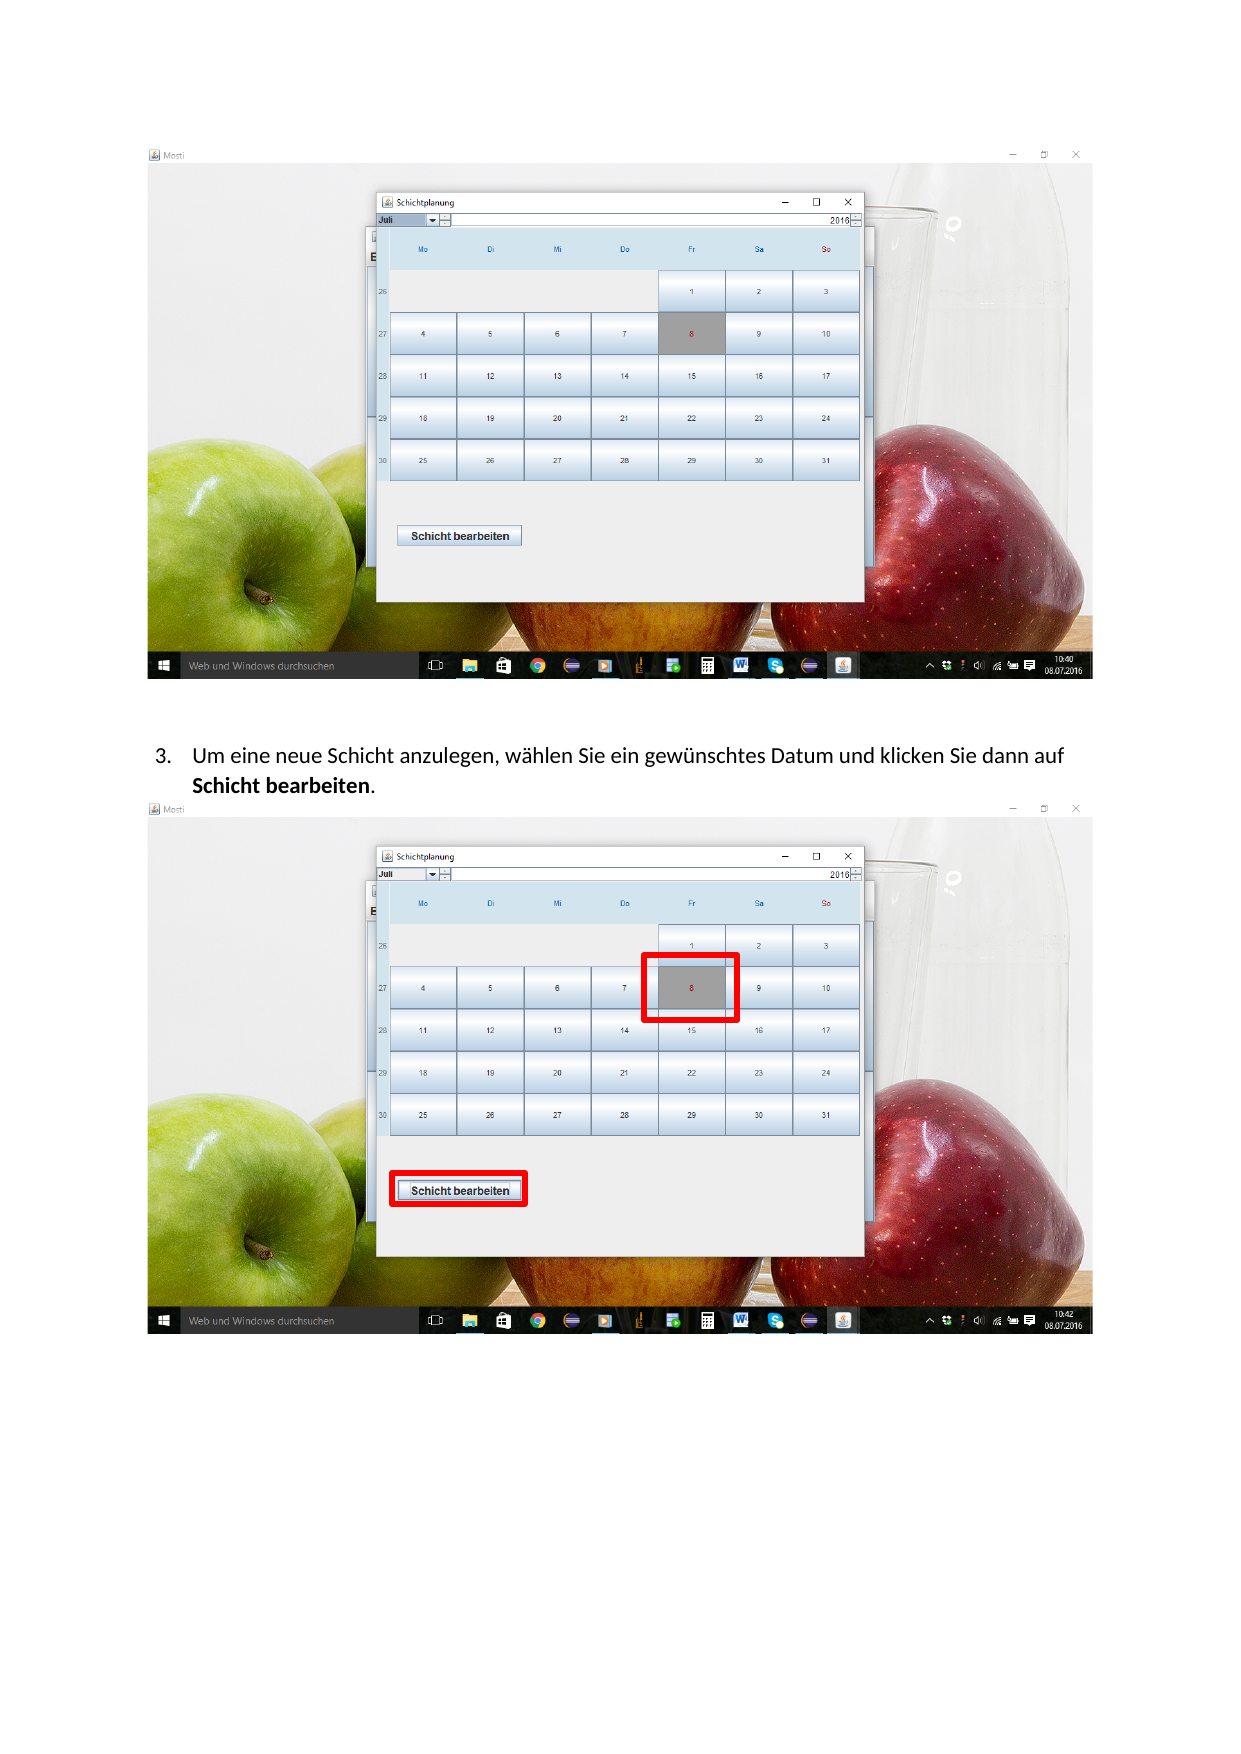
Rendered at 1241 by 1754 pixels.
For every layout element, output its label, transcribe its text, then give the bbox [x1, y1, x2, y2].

picture [147, 801, 1093, 1334]
picture [147, 147, 1093, 679]
list Um eine neue Schicht anzulegen, wählen Sie ein gewünschtes Datum und klicken Sie dann auf Schicht bearbeiten. [154, 741, 1093, 800]
